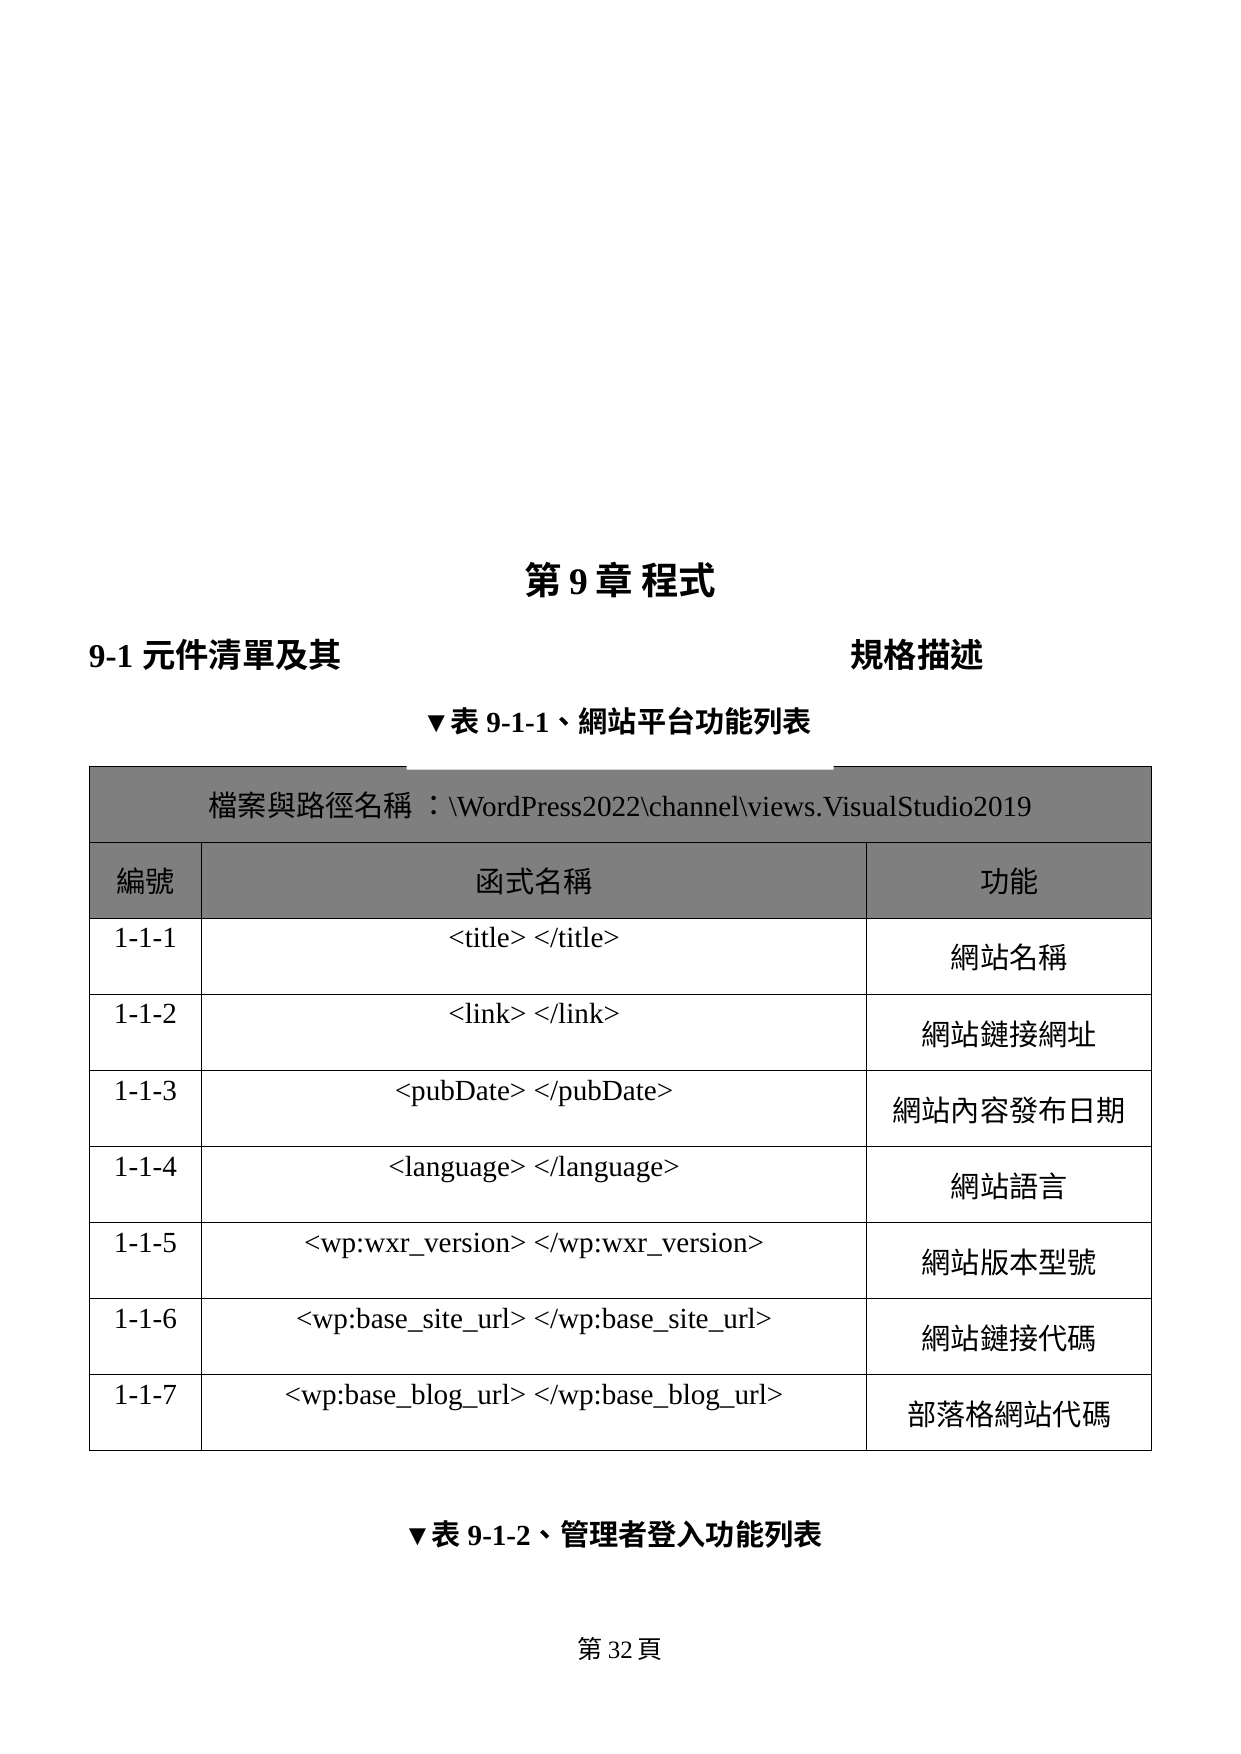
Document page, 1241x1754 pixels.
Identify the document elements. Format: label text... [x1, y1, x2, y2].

text 9-1 元件清單及其規格描述 [89, 616, 1152, 691]
table_cell <wp:base_blog_url> </wp:base_blog_url> [202, 1375, 866, 1450]
table_header 檔案與路徑名稱 ：\WordPress2022\channel\views.VisualStudio2019 [90, 767, 1151, 842]
table_cell 1-1-5 [90, 1223, 201, 1298]
table_cell <link> </link> [202, 995, 866, 1070]
table_cell 功能 [867, 843, 1151, 918]
table_cell 網站版本型號 [867, 1223, 1151, 1298]
table_cell 函式名稱 [202, 843, 866, 918]
table_cell <pubDate> </pubDate> [202, 1071, 866, 1146]
table_cell 1-1-7 [90, 1375, 201, 1450]
table_cell 編號 [90, 843, 201, 918]
text 第9章 程式 [89, 541, 1152, 616]
table_cell 1-1-6 [90, 1299, 201, 1374]
table_cell 網站內容發布日期 [867, 1071, 1151, 1146]
table_cell 網站名稱 [867, 919, 1151, 994]
table_cell 網站語言 [867, 1147, 1151, 1222]
table_cell 1-1-2 [90, 995, 201, 1070]
table_cell 1-1-3 [90, 1071, 201, 1146]
table_cell <title> </title> [202, 919, 866, 994]
table_cell <wp:wxr_version> </wp:wxr_version> [202, 1223, 866, 1298]
table_cell <wp:base_site_url> </wp:base_site_url> [202, 1299, 866, 1374]
table_cell 1-1-4 [90, 1147, 201, 1222]
table_cell <language> </language> [202, 1147, 866, 1222]
table_cell 1-1-1 [90, 919, 201, 994]
table_cell 網站鏈接代碼 [867, 1299, 1151, 1374]
table_cell 部落格網站代碼 [867, 1375, 1151, 1450]
table_cell 網站鏈接網址 [867, 995, 1151, 1070]
